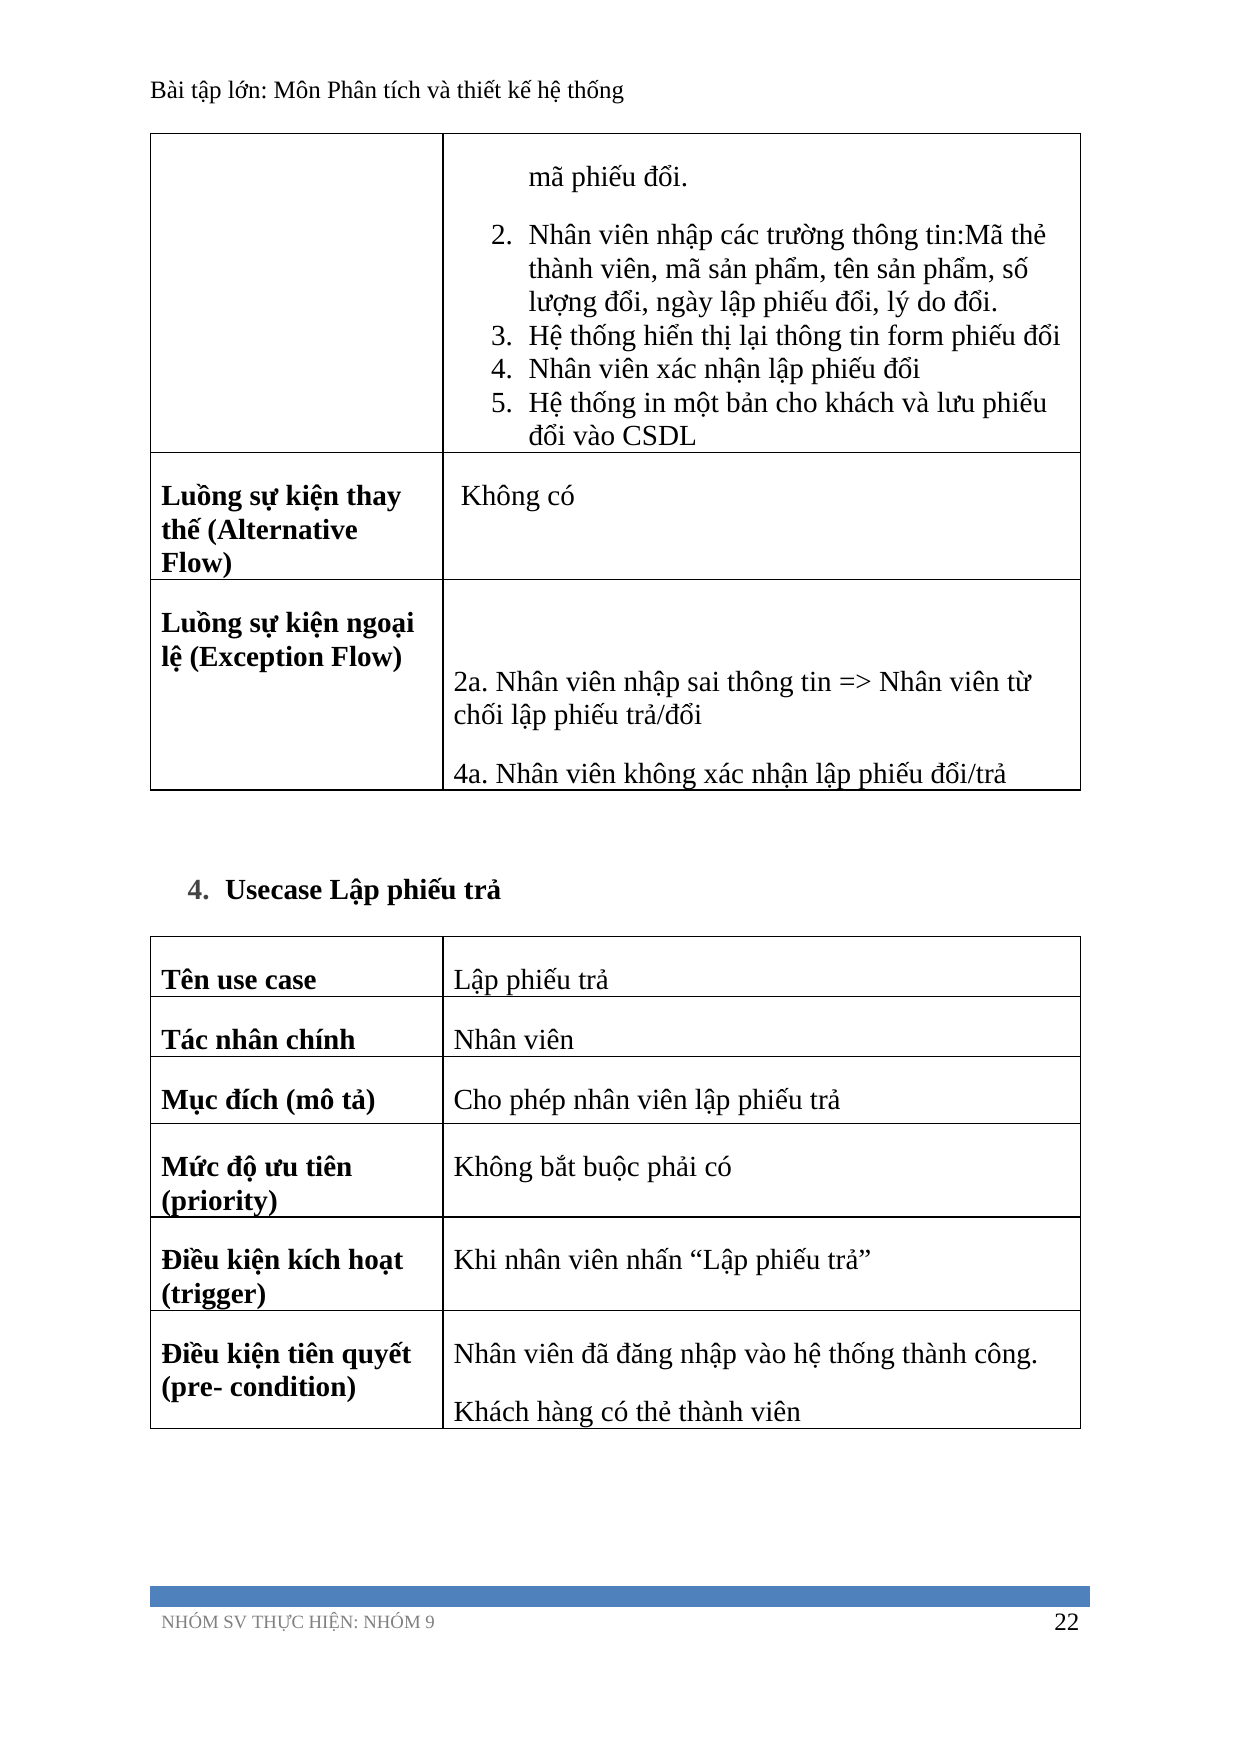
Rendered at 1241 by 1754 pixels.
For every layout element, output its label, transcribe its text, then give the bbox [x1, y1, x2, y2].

table_cell Luồng sự kiện thay thế (Alternative Flow) [151, 453, 442, 579]
table_cell Cho phép nhân viên lập phiếu trả [444, 1057, 1080, 1123]
table_header Lập phiếu trả [444, 937, 1080, 996]
table_cell Mức độ ưu tiên (priority) [151, 1124, 442, 1216]
table_cell Điều kiện tiên quyết (pre- condition) [151, 1311, 442, 1428]
table_cell Điều kiện kích hoạt (trigger) [151, 1218, 442, 1309]
table_cell Khi nhân viên nhấn “Lập phiếu trả” [444, 1218, 1080, 1309]
table_cell Tác nhân chính [151, 997, 442, 1056]
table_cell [444, 134, 1080, 452]
table_cell Luồng sự kiện ngoại lệ (Exception Flow) [151, 580, 442, 789]
table_cell Nhân viên đã đăng nhập vào hệ thống thành công. Khách hàng có thẻ thành viên [444, 1311, 1080, 1428]
subtitle Usecase Lập phiếu trả [187, 872, 1090, 906]
table_cell Không có [444, 453, 1080, 579]
table_header Tên use case [151, 937, 442, 996]
table_cell Không bắt buộc phải có [444, 1124, 1080, 1216]
table_cell 2a. Nhân viên nhập sai thông tin => Nhân viên từ chối lập phiếu trả/đổi 4a. Nhân viên không xác nhận lập phiếu đổi/trả [444, 580, 1080, 789]
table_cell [151, 134, 442, 452]
table_cell Mục đích (mô tả) [151, 1057, 442, 1123]
table_cell Nhân viên [444, 997, 1080, 1056]
